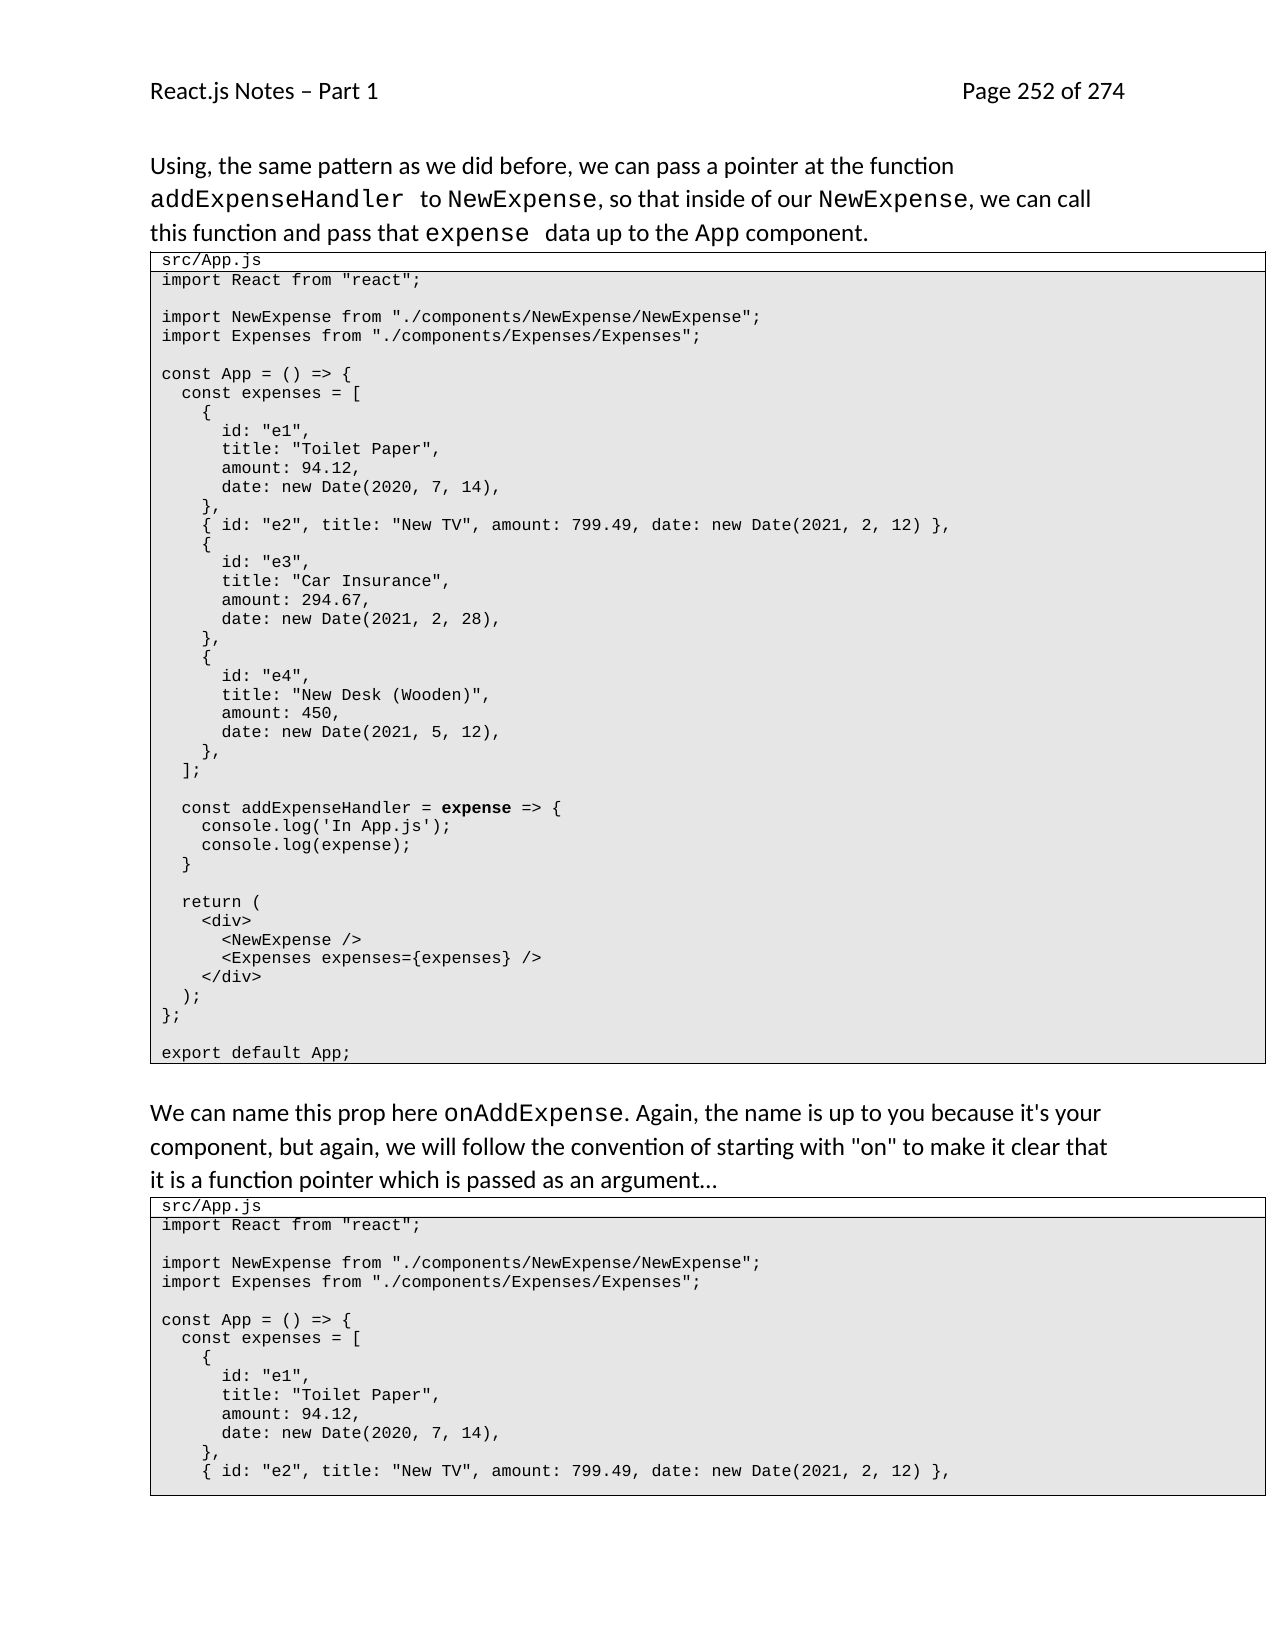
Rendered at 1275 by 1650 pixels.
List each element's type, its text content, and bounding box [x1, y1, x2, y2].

table_header src/App.js [151, 1198, 1265, 1216]
text We can name this prop here onAddExpense. Again, the name is up to you because it's your component, but again, we will follow the convention of starting with "on" to make it clear that it is a function pointer which is passed as an argument… [150, 1097, 1125, 1195]
table_header src/App.js [151, 253, 1265, 271]
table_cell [151, 1218, 1265, 1495]
text Using, the same pattern as we did before, we can pass a pointer at the function addExpenseHandler to NewExpense, so that inside of our NewExpense, we can call this function and pass that expense data up to the App component. [150, 150, 1125, 249]
